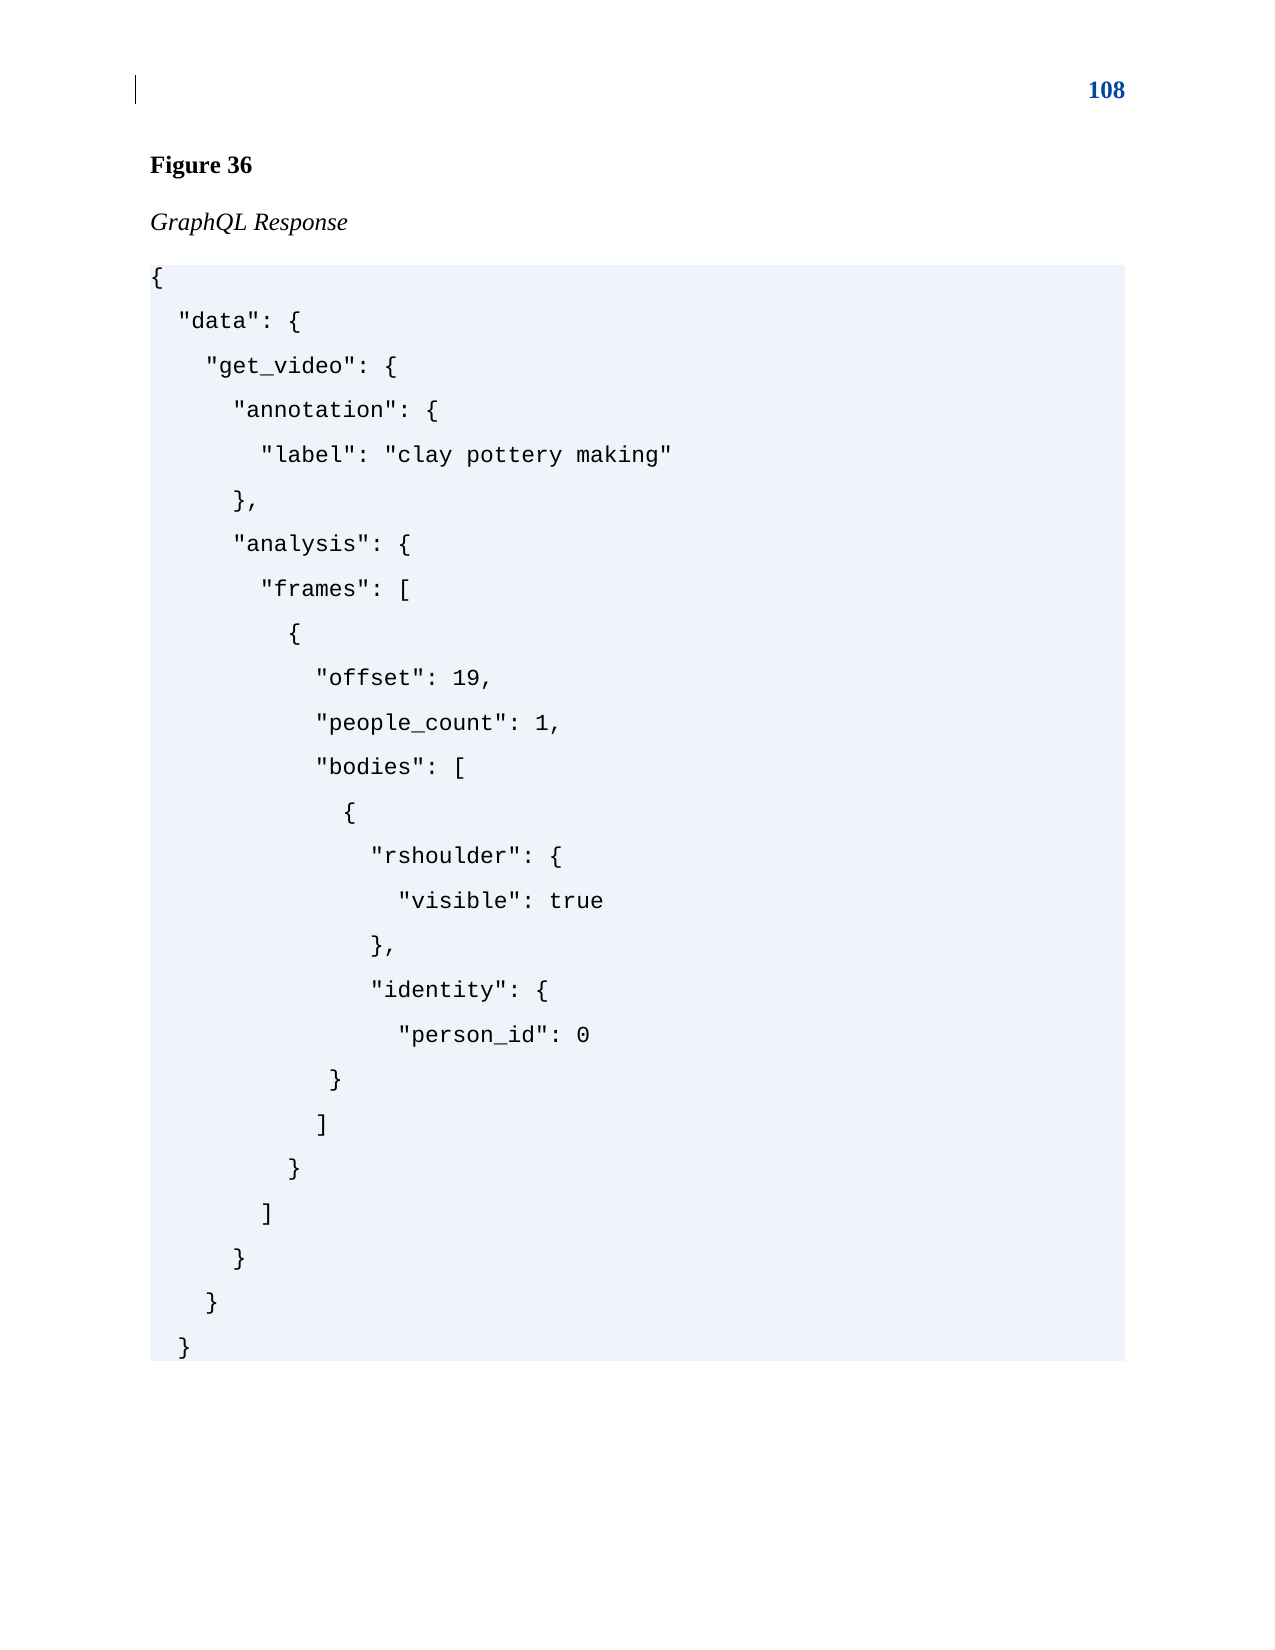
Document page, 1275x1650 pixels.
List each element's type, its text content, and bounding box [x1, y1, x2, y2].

text "identity": { [150, 978, 1125, 1004]
text ] [150, 1112, 1125, 1138]
text }, [150, 934, 1125, 960]
text "data": { [150, 309, 1125, 336]
text "offset": 19, [150, 666, 1125, 692]
text { [150, 622, 1125, 648]
text } [150, 1246, 1125, 1272]
text } [150, 1067, 1125, 1093]
text } [150, 1335, 1125, 1361]
text "bodies": [ [150, 755, 1125, 781]
text { [150, 800, 1125, 826]
text "person_id": 0 [150, 1023, 1125, 1049]
text "rshoulder": { [150, 844, 1125, 871]
text Figure 36 GraphQL Response [150, 150, 1125, 236]
text "get_video": { [150, 354, 1125, 380]
text { [150, 265, 1125, 291]
text }, [150, 488, 1125, 514]
text "visible": true [150, 889, 1125, 915]
text } [150, 1157, 1125, 1183]
text } [150, 1290, 1125, 1316]
text ] [150, 1201, 1125, 1227]
text "annotation": { [150, 399, 1125, 425]
text "frames": [ [150, 577, 1125, 603]
text "people_count": 1, [150, 711, 1125, 737]
text "analysis": { [150, 532, 1125, 558]
text "label": "clay pottery making" [150, 443, 1125, 469]
